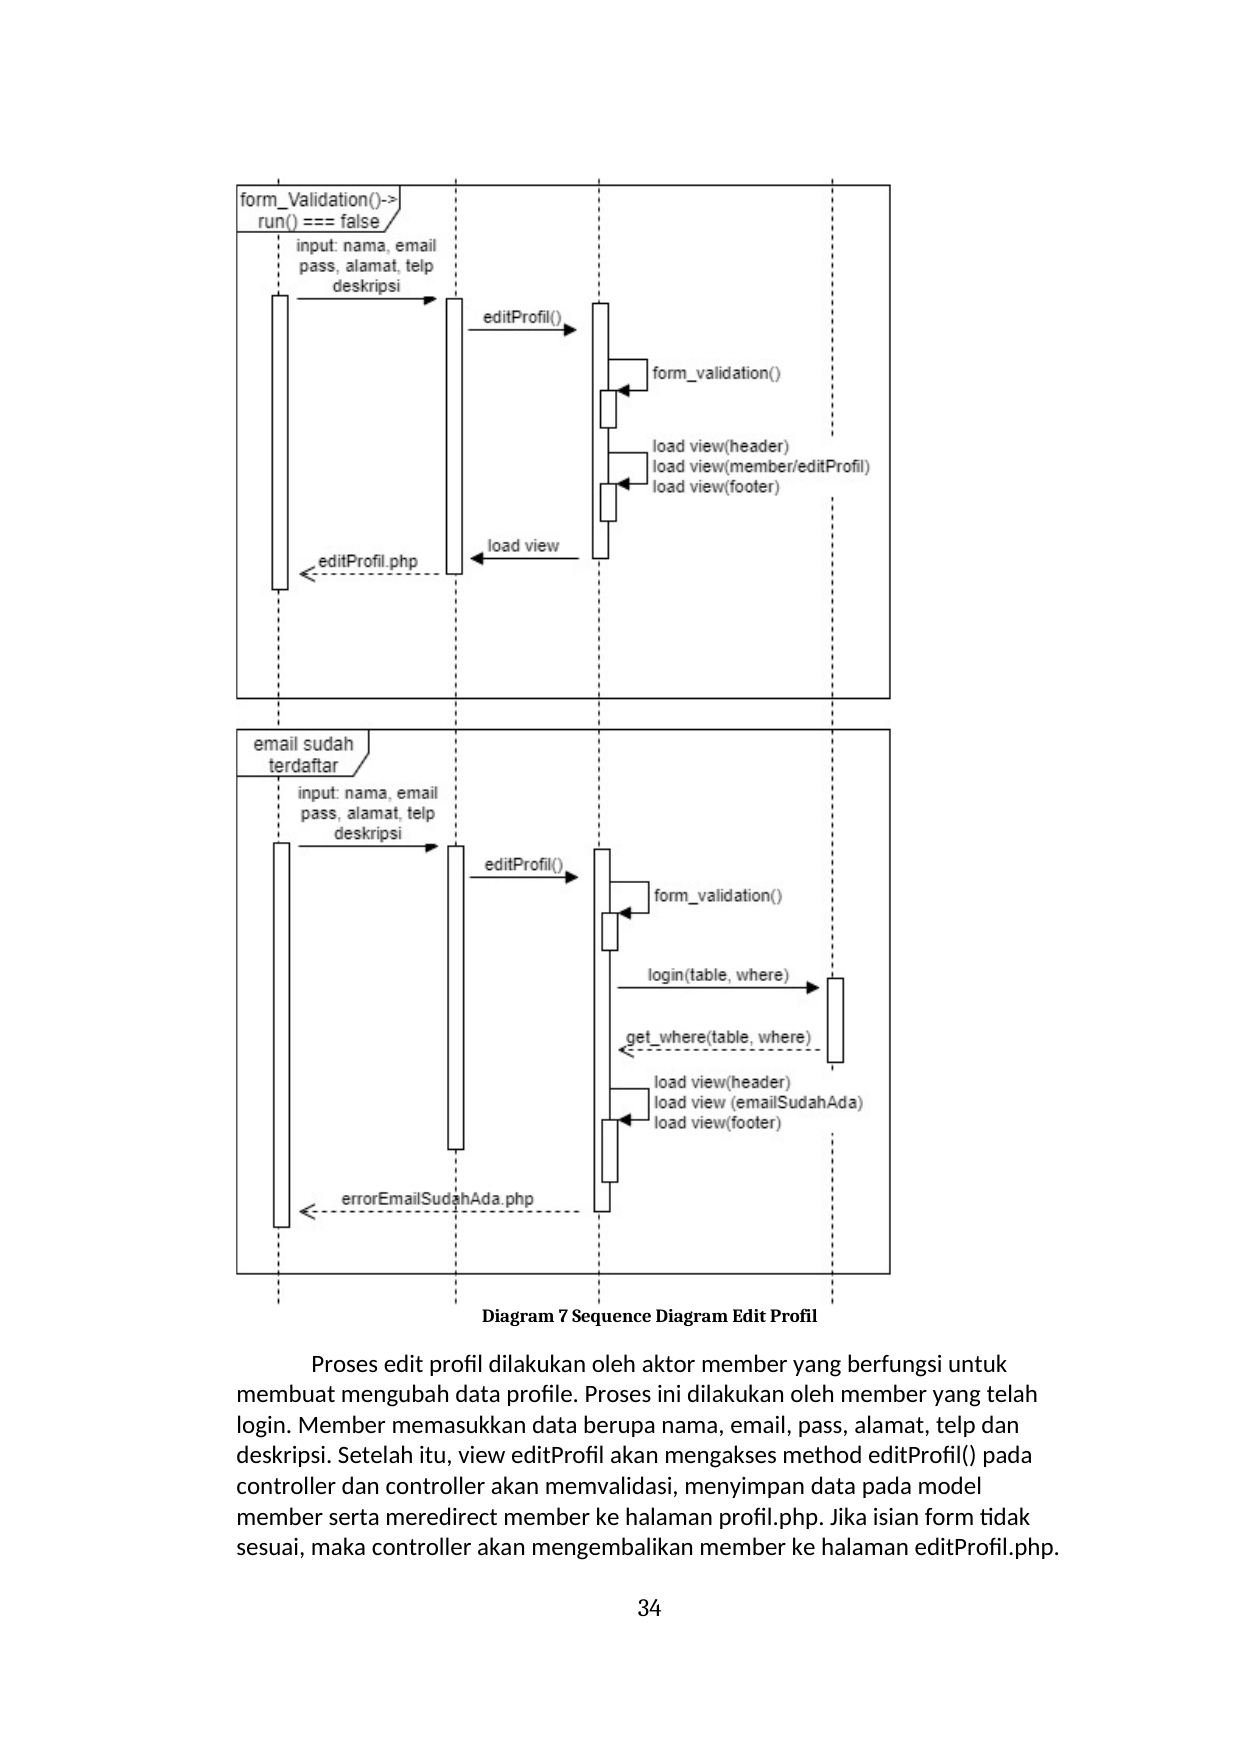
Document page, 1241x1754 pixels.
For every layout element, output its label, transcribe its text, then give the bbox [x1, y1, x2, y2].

picture [236, 177, 891, 1306]
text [236, 1348, 1063, 1562]
text Diagram 7 Sequence Diagram Edit Profil [236, 1306, 1063, 1327]
